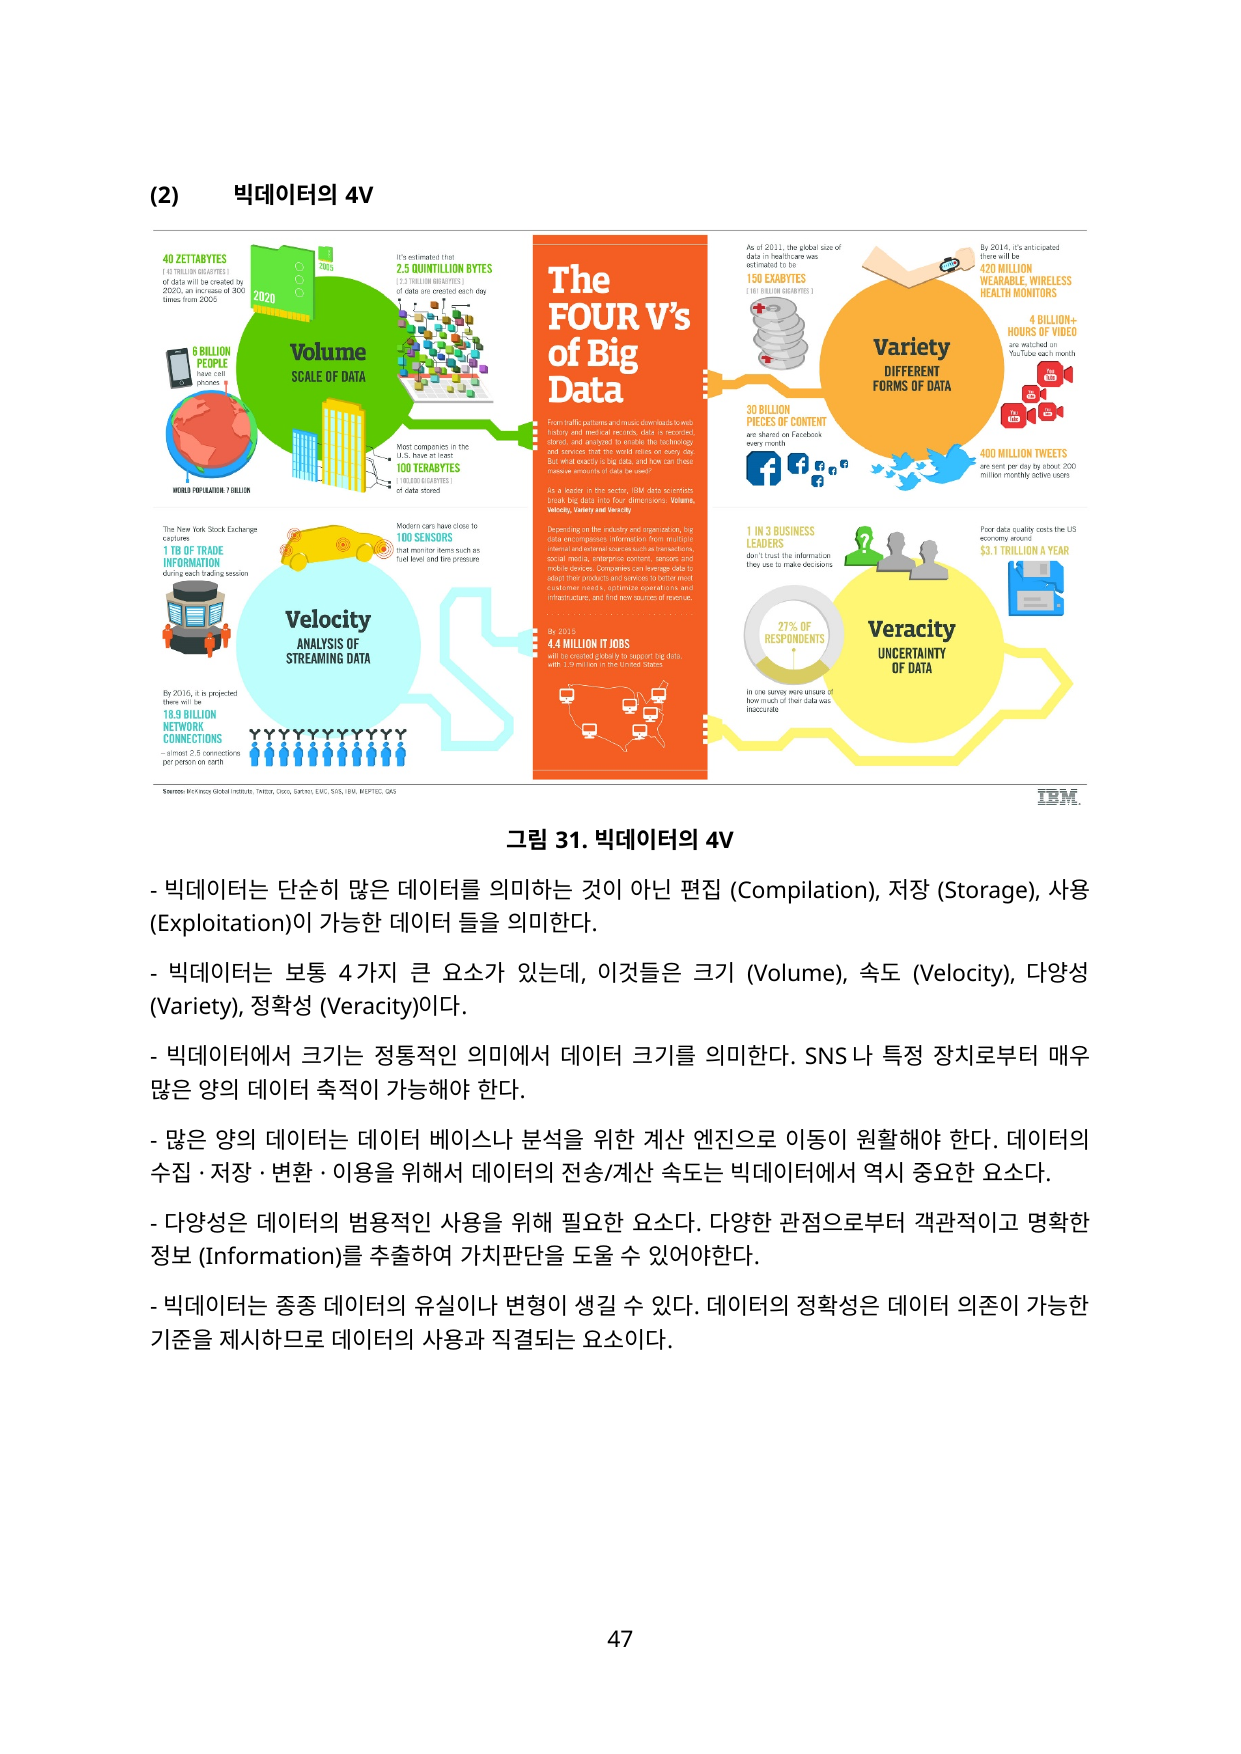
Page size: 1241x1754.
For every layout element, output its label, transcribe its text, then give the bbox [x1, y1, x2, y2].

text 그림 31. 빅데이터의 4V [150, 821, 1090, 855]
text - 다양성은 데이터의 범용적인 사용을 위해 필요한 요소다. 다양한 관점으로부터 객관적이고 명확한 정보 (Information)를 추출하여 가치판단을 도울 수 있어야한다. [150, 1205, 1090, 1271]
text - 빅데이터는 종종 데이터의 유실이나 변형이 생길 수 있다. 데이터의 정확성은 데이터 의존이 가능한 기준을 제시하므로 데이터의 사용과 직결되는 요소이다. [150, 1288, 1090, 1355]
text - 많은 양의 데이터는 데이터 베이스나 분석을 위한 계산 엔진으로 이동이 원활해야 한다. 데이터의 수집 · 저장 · 변환 · 이용을 위해서 데이터의 전송/계산 속도는 빅데이터에서 역시 중요한 요소다. [150, 1121, 1090, 1188]
text - 빅데이터는 보통 4가지 큰 요소가 있는데, 이것들은 크기 (Volume), 속도 (Velocity), 다양성 (Variety), 정확성 (Veracity)이다. [150, 955, 1090, 1021]
text - 빅데이터는 단순히 많은 데이터를 의미하는 것이 아닌 편집 (Compilation), 저장 (Storage), 사용 (Exploitation)이 가능한 데이터 들을 의미한다. [150, 871, 1090, 938]
picture [150, 227, 1091, 805]
text - 빅데이터에서 크기는 정통적인 의미에서 데이터 크기를 의미한다. SNS나 특정 장치로부터 매우 많은 양의 데이터 축적이 가능해야 한다. [150, 1038, 1090, 1105]
list 빅데이터의 4V [150, 177, 1090, 211]
